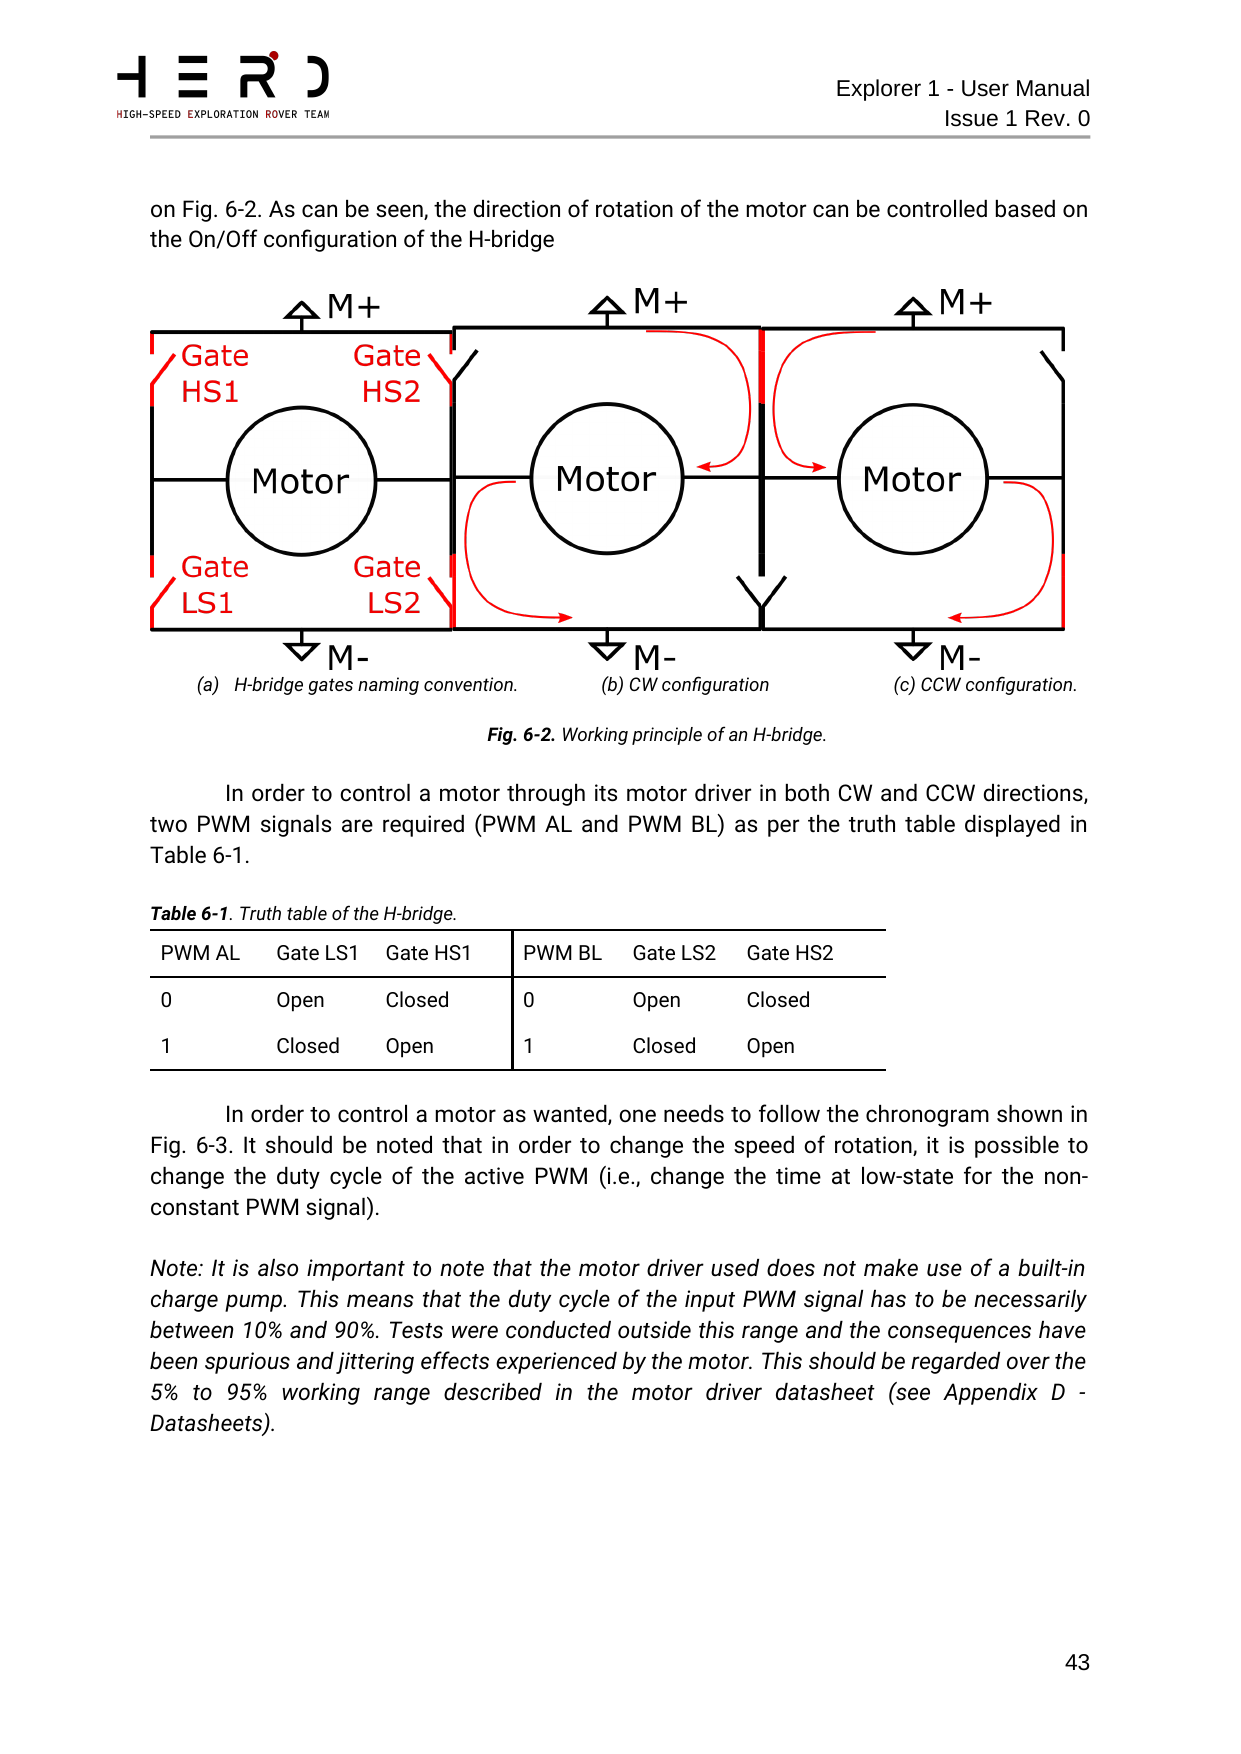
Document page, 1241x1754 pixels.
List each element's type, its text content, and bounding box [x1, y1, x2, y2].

text Fig. 6-2. Working principle of an H-bridge. [225, 724, 1090, 746]
text In order to control a motor as wanted, one needs to follow the chronogram shown in Fig. 6-3. It should be noted that in order to change the speed of rotation, it is possible to change the duty cycle of the active PWM (i.e., change the time at low-state for the non-constant PWM signal). [150, 1101, 1090, 1221]
text In order to control a motor through its motor driver in both CW and CCW directions, two PWM signals are required (PWM AL and PWM BL) as per the truth table displayed in Table 6-1. [150, 780, 1090, 869]
table_cell Open [622, 978, 736, 1023]
table_cell Closed [266, 1023, 375, 1068]
table_cell 0 [514, 978, 622, 1023]
table_cell 1 [150, 1023, 266, 1068]
table_cell Open [375, 1023, 511, 1068]
picture [150, 288, 1065, 670]
table_header Gate LS1 [266, 931, 375, 976]
text Note: It is also important to note that the motor driver used does not make use of a built-in charge pump. This means that the duty cycle of the input PWM signal has to be necessarily between 10% and 90%. Tests were conducted outside this range and the consequences have been spurious and jittering effects experienced by the motor. This should be regarded over the 5% to 95% working range described in the motor driver datasheet (see Appendix D - Datasheets). [150, 1256, 1090, 1437]
table_header Gate HS1 [375, 931, 511, 976]
table_header Gate HS2 [736, 931, 886, 976]
text Table 6-1. Truth table of the H-bridge. [150, 903, 1090, 925]
table_cell Closed [622, 1023, 736, 1068]
table_header Gate LS2 [622, 931, 736, 976]
table_cell Closed [736, 978, 886, 1023]
list H-bridge gates naming convention. (b) CW configuration (c) CCW configuration. [187, 674, 1090, 696]
table_header PWM AL [150, 931, 266, 976]
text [150, 196, 1090, 253]
table_cell 1 [514, 1023, 622, 1068]
table_cell Closed [375, 978, 511, 1023]
table_cell Open [266, 978, 375, 1023]
table_cell 0 [150, 978, 266, 1023]
table_header PWM BL [514, 931, 622, 976]
picture [117, 51, 329, 118]
table_cell Open [736, 1023, 886, 1068]
